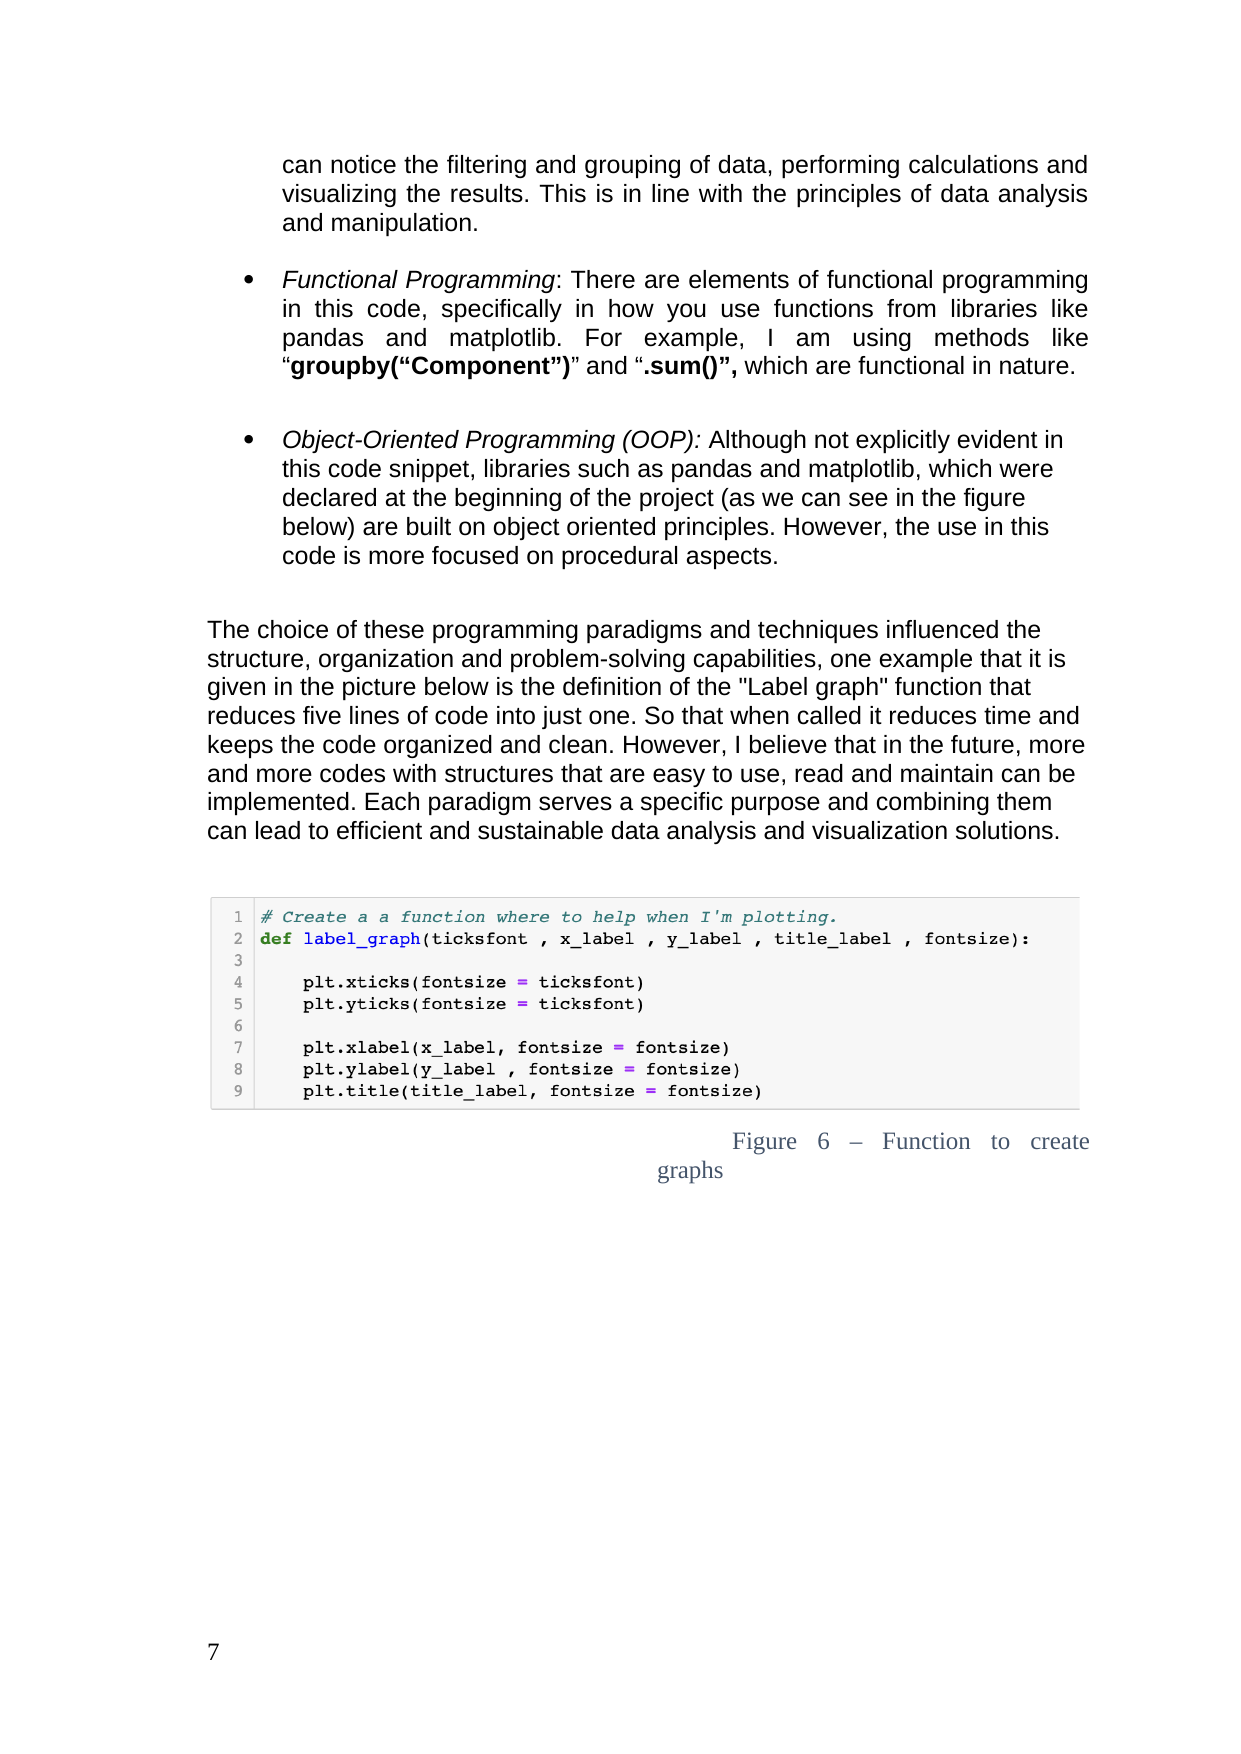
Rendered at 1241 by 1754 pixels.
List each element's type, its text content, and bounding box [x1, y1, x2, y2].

text The choice of these programming paradigms and techniques influenced the structure, organization and problem-solving capabilities, one example that it is given in the picture below is the definition of the "Label graph" function that reduces five lines of code into just one. So that when called it reduces time and keeps the code organized and clean. However, I believe that in the future, more and more codes with structures that are easy to use, read and maintain can be implemented. Each paradigm serves a specific purpose and combining them can lead to efficient and sustainable data analysis and visualization solutions. [207, 615, 1090, 845]
list Functional Programming: There are elements of functional programming in this code, specifically in how you use functions from libraries like pandas and matplotlib. For example, I am using methods like “groupby(“Component”)” and “.sum()”, which are functional in nature. [244, 265, 1090, 380]
text Figure 6 – Function to create graphs [657, 1126, 1090, 1184]
picture [206, 890, 1080, 1119]
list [244, 150, 1090, 236]
list Object-Oriented Programming (OOP): Although not explicitly evident in this code snippet, libraries such as pandas and matplotlib, which were declared at the beginning of the project (as we can see in the figure below) are built on object oriented principles. However, the use in this code is more focused on procedural aspects. [244, 426, 1090, 569]
